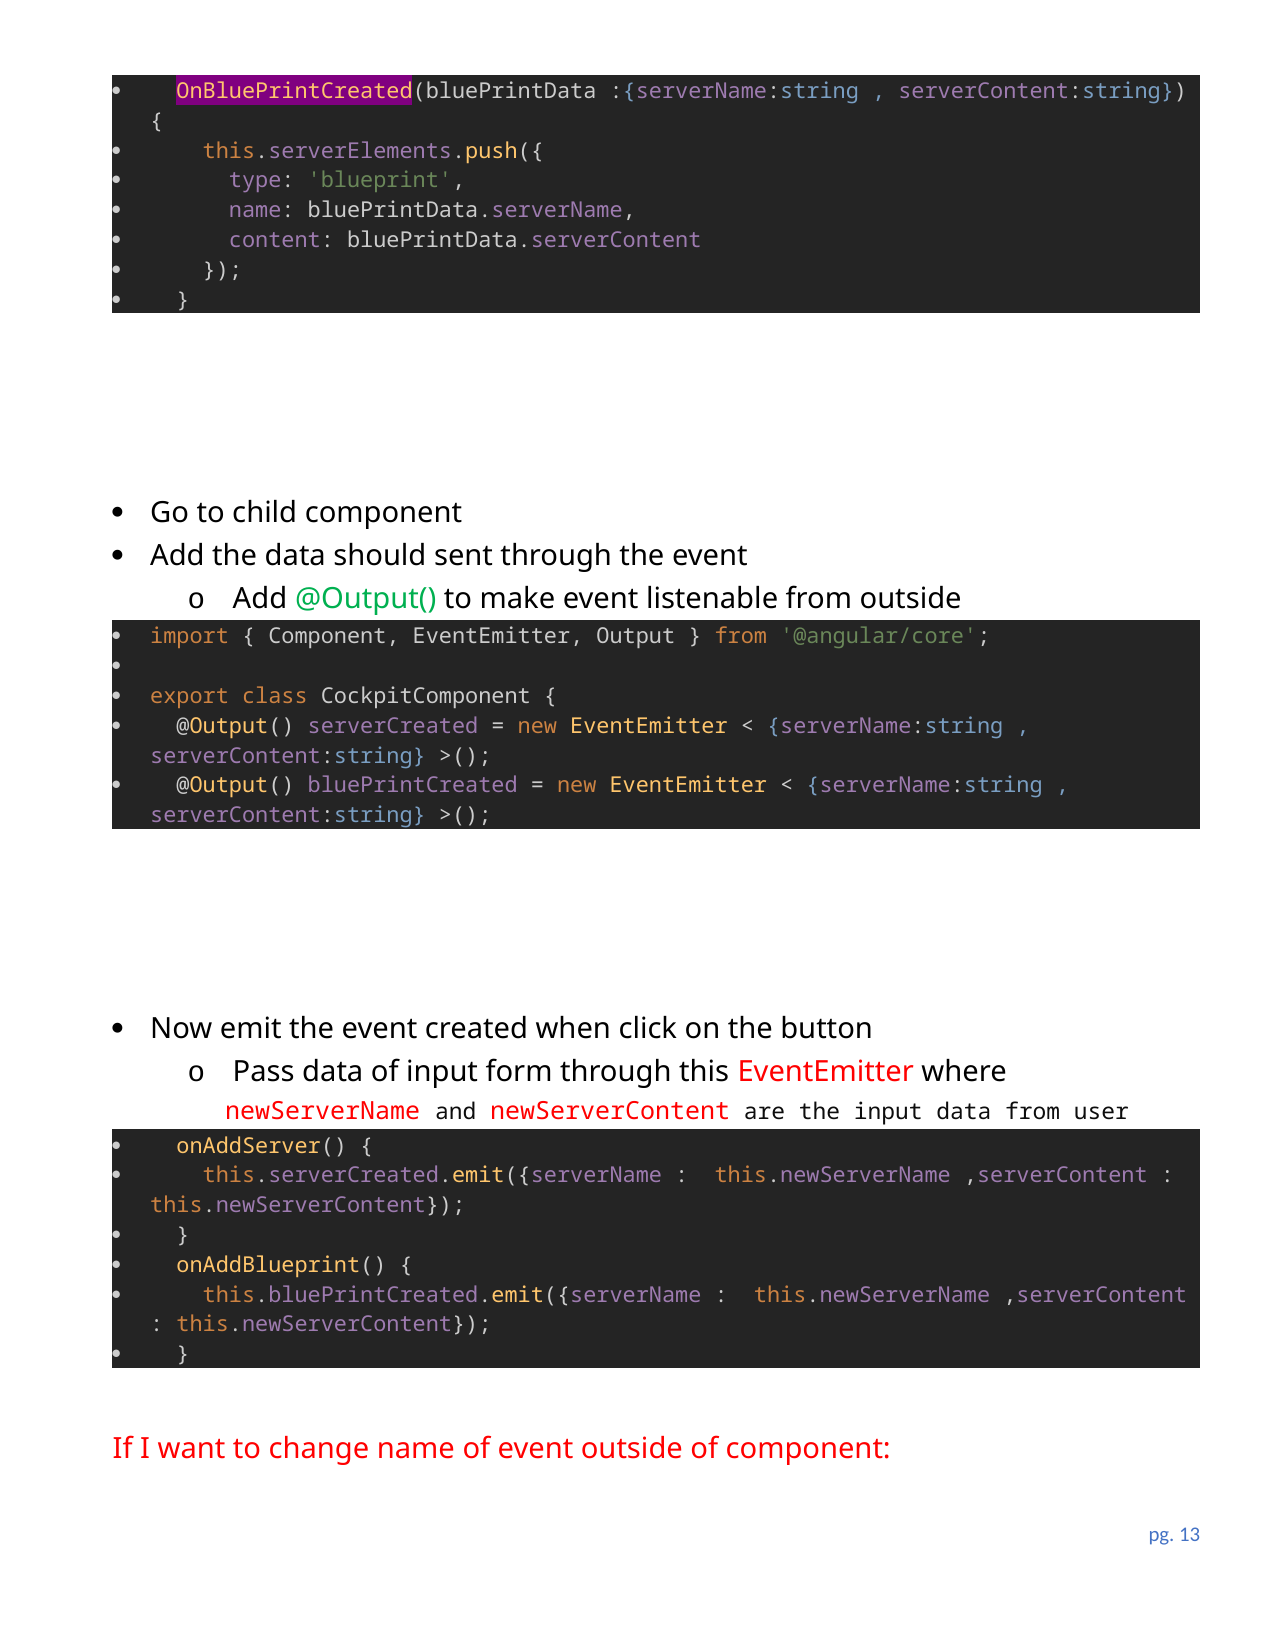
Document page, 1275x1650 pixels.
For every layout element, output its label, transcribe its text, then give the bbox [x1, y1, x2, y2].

list @Output() serverCreated = new EventEmitter < {serverName:string , serverContent:string} >(); [112, 710, 1200, 769]
list onAddBlueprint() { [112, 1249, 1200, 1278]
text If I want to change name of event outside of component: [112, 1427, 1200, 1467]
list } [112, 1219, 1200, 1249]
list Go to child component [112, 492, 1200, 531]
list }); [112, 254, 1200, 283]
list } [112, 1338, 1200, 1368]
list this.serverCreated.emit({serverName : this.newServerName ,serverContent : this.newServerContent}); [112, 1159, 1200, 1219]
list this.serverElements.push({ [112, 134, 1200, 164]
list export class CockpitComponent { [112, 680, 1200, 710]
list Now emit the event created when click on the button [112, 1007, 1200, 1047]
list import { Component, EventEmitter, Output } from '@angular/core'; [112, 620, 1200, 650]
list onAddServer() { [112, 1129, 1200, 1159]
list Pass data of input form through this EventEmitter where newServerName and newServerContent are the input data from user [187, 1050, 1200, 1127]
list this.bluePrintCreated.emit({serverName : this.newServerName ,serverContent : this.newServerContent}); [112, 1278, 1200, 1338]
list Add the data should sent through the event [112, 534, 1200, 574]
list name: bluePrintData.serverName, [112, 194, 1200, 224]
list Add @Output() to make event listenable from outside [187, 577, 1200, 617]
list type: 'blueprint', [112, 164, 1200, 194]
list @Output() bluePrintCreated = new EventEmitter < {serverName:string , serverContent:string} >(); [112, 769, 1200, 829]
list content: bluePrintData.serverContent [112, 224, 1200, 254]
list OnBluePrintCreated(bluePrintData :{serverName:string , serverContent:string}) { [112, 75, 1200, 134]
list } [112, 283, 1200, 313]
